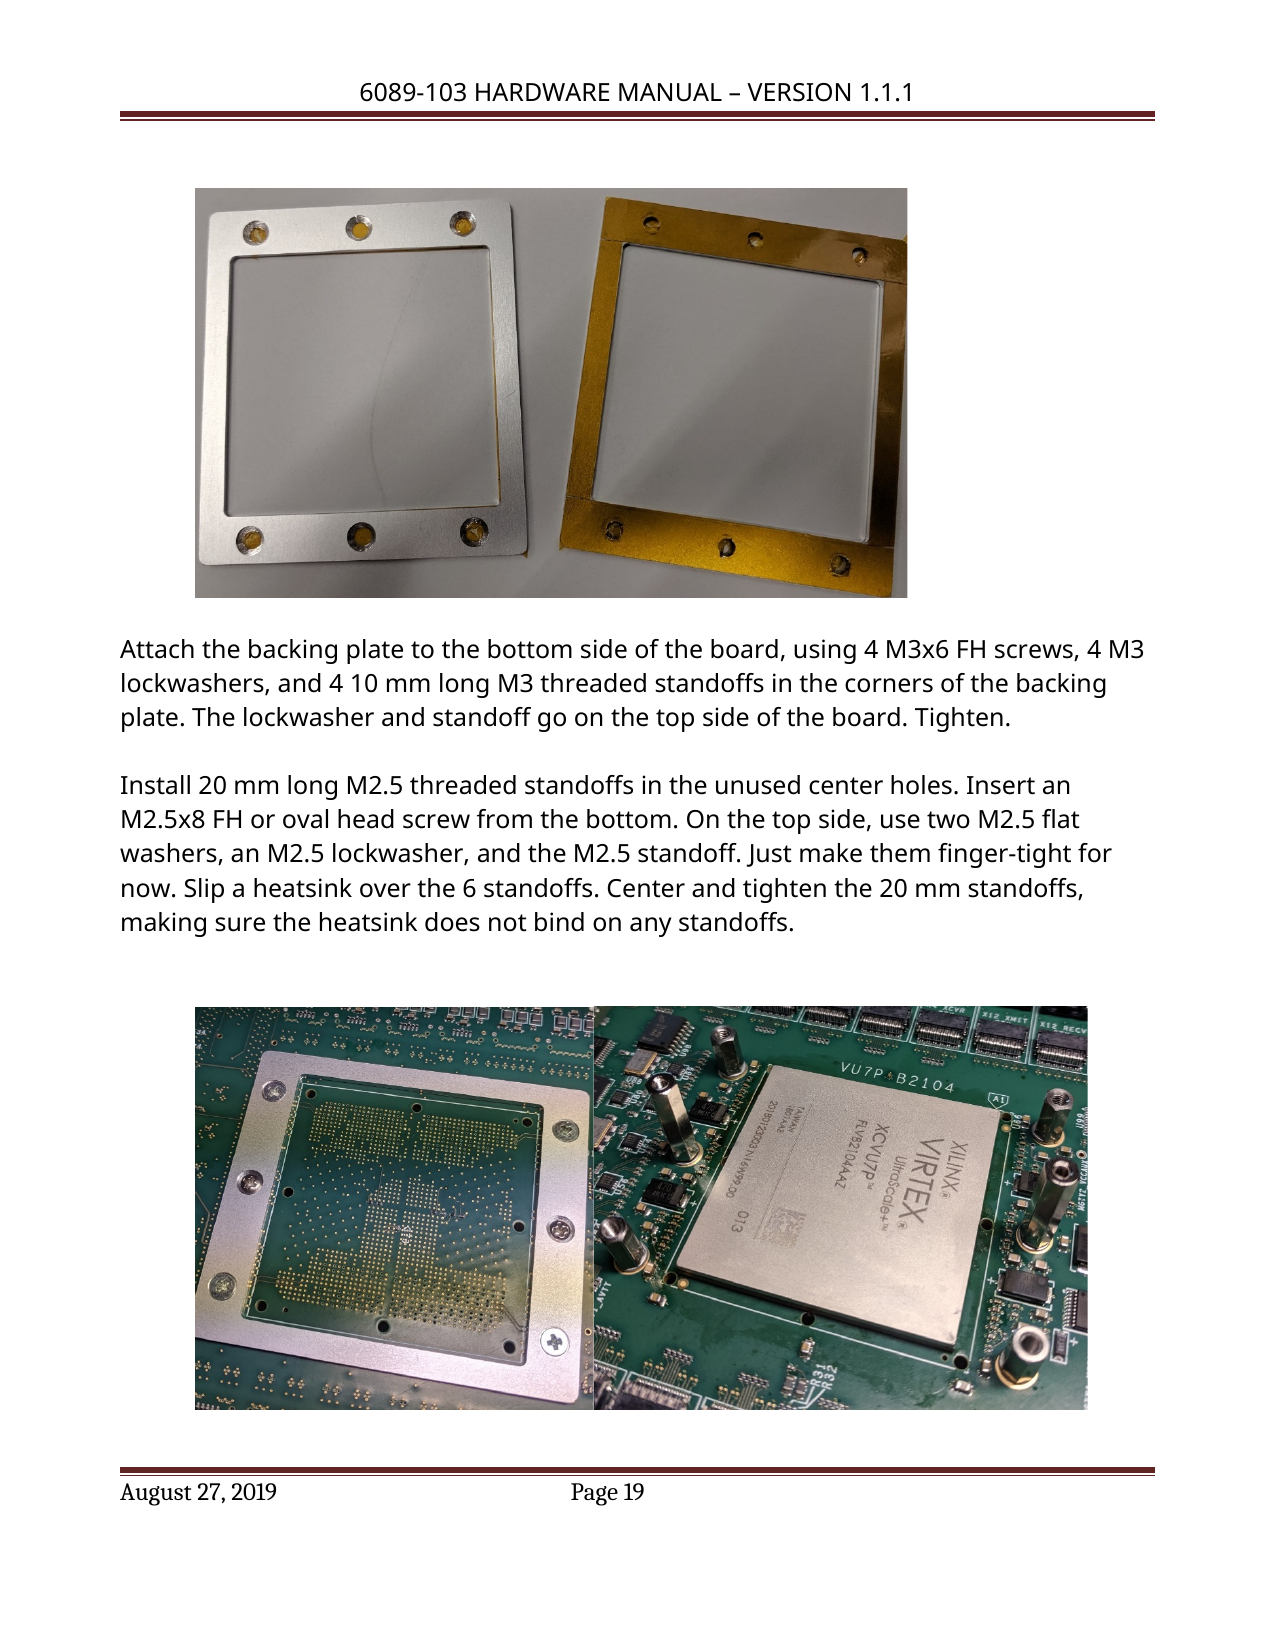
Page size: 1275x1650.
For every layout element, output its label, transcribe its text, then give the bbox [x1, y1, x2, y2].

picture [195, 188, 908, 598]
text Install 20 mm long M2.5 threaded standoffs in the unused center holes. Insert an M2.5x8 FH or oval head screw from the bottom. On the top side, use two M2.5 flat washers, an M2.5 lockwasher, and the M2.5 standoff. Just make them finger-tight for now. Slip a heatsink over the 6 standoffs. Center and tighten the 20 mm standoffs, making sure the heatsink does not bind on any standoffs. [120, 768, 1155, 938]
text Attach the backing plate to the bottom side of the board, using 4 M3x6 FH screws, 4 M3 lockwashers, and 4 10 mm long M3 threaded standoffs in the corners of the backing plate. The lockwasher and standoff go on the top side of the board. Tighten. [120, 632, 1155, 734]
picture [195, 1006, 1088, 1410]
